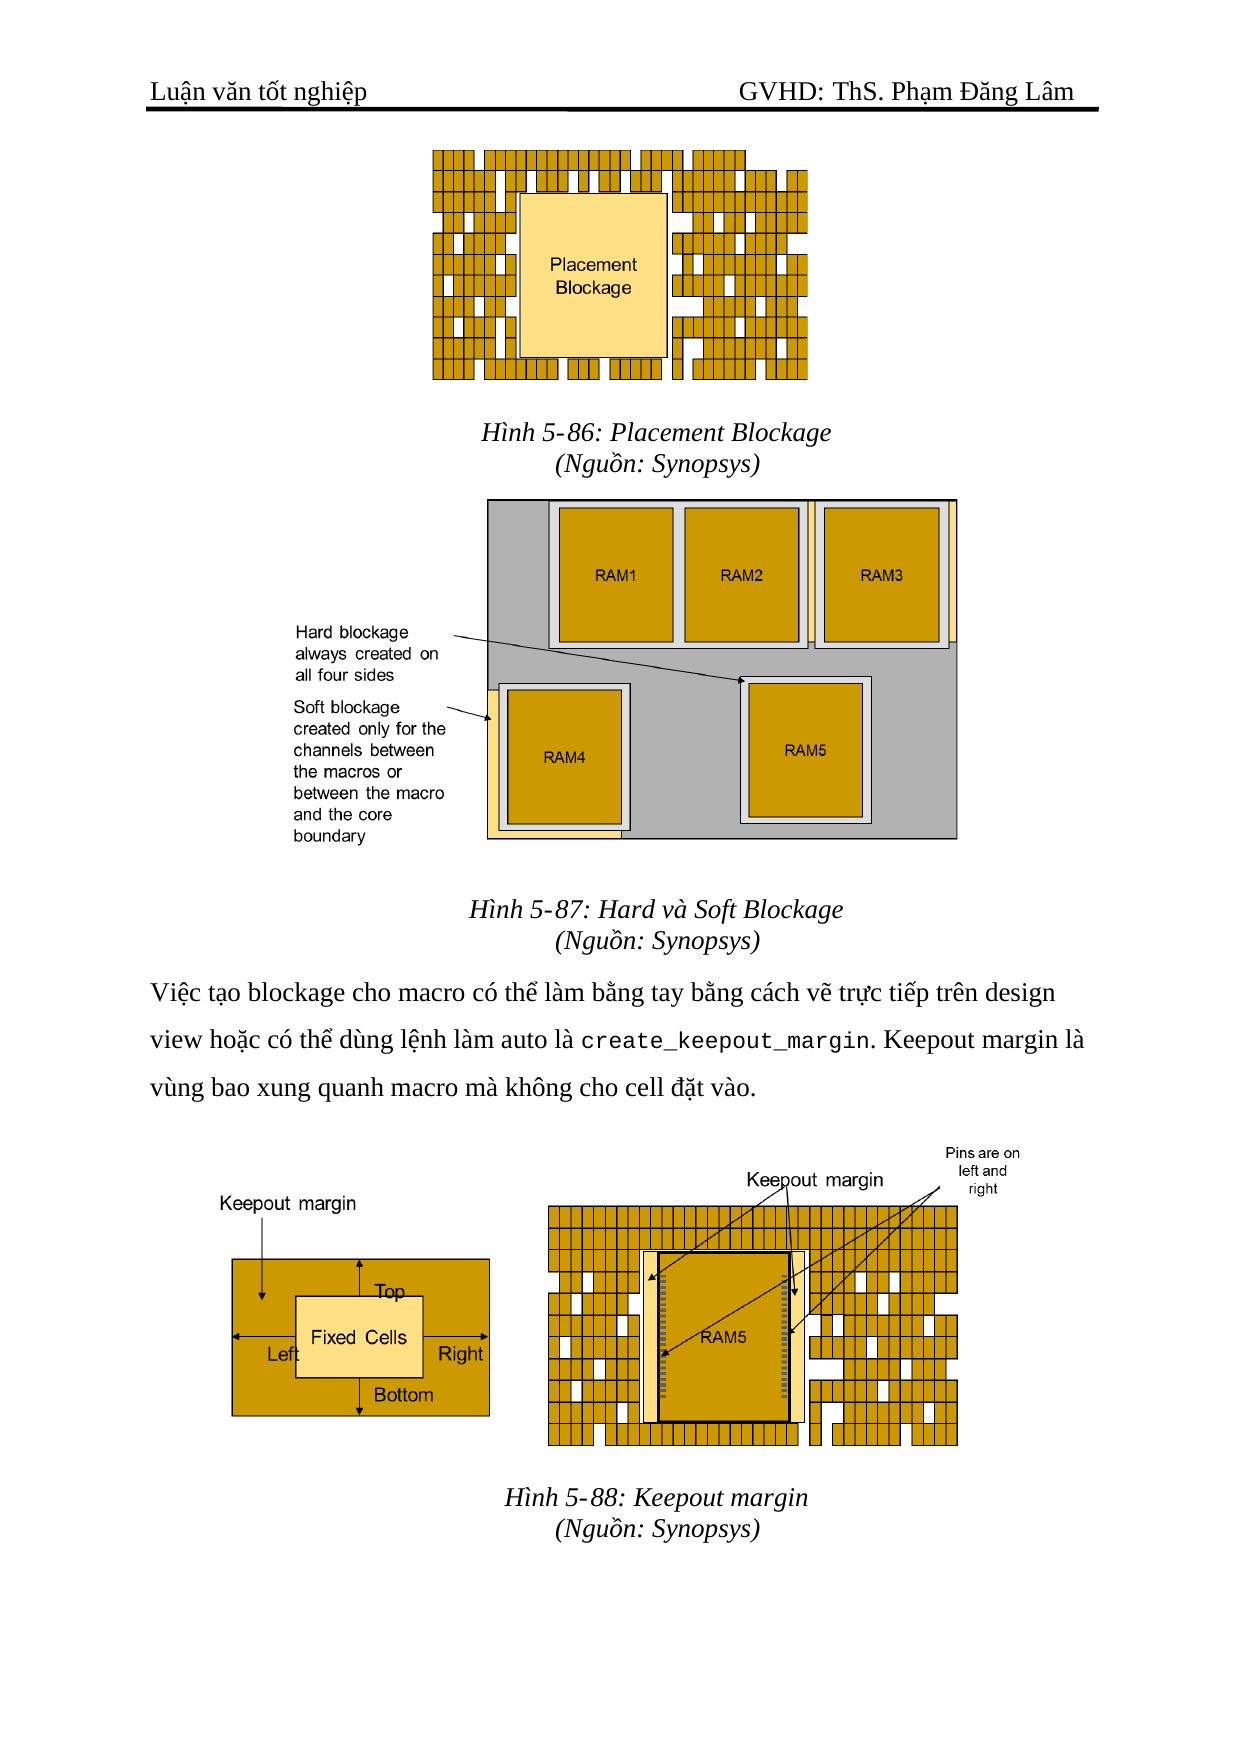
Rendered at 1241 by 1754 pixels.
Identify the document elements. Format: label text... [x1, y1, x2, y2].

text (Nguồn: Synopsys) [225, 1513, 1090, 1544]
picture [207, 1138, 1033, 1446]
text (Nguồn: Synopsys) [225, 924, 1090, 956]
text (Nguồn: Synopsys) [225, 447, 1090, 478]
picture [282, 499, 958, 857]
text Việc tạo blockage cho macro có thể làm bằng tay bằng cách vẽ trực tiếp trên design view hoặc có thể dùng lệnh làm auto là create_keepout_margin. Keepout margin là vùng bao xung quanh macro mà không cho cell đặt vào. [150, 976, 1090, 1102]
picture [432, 150, 808, 380]
